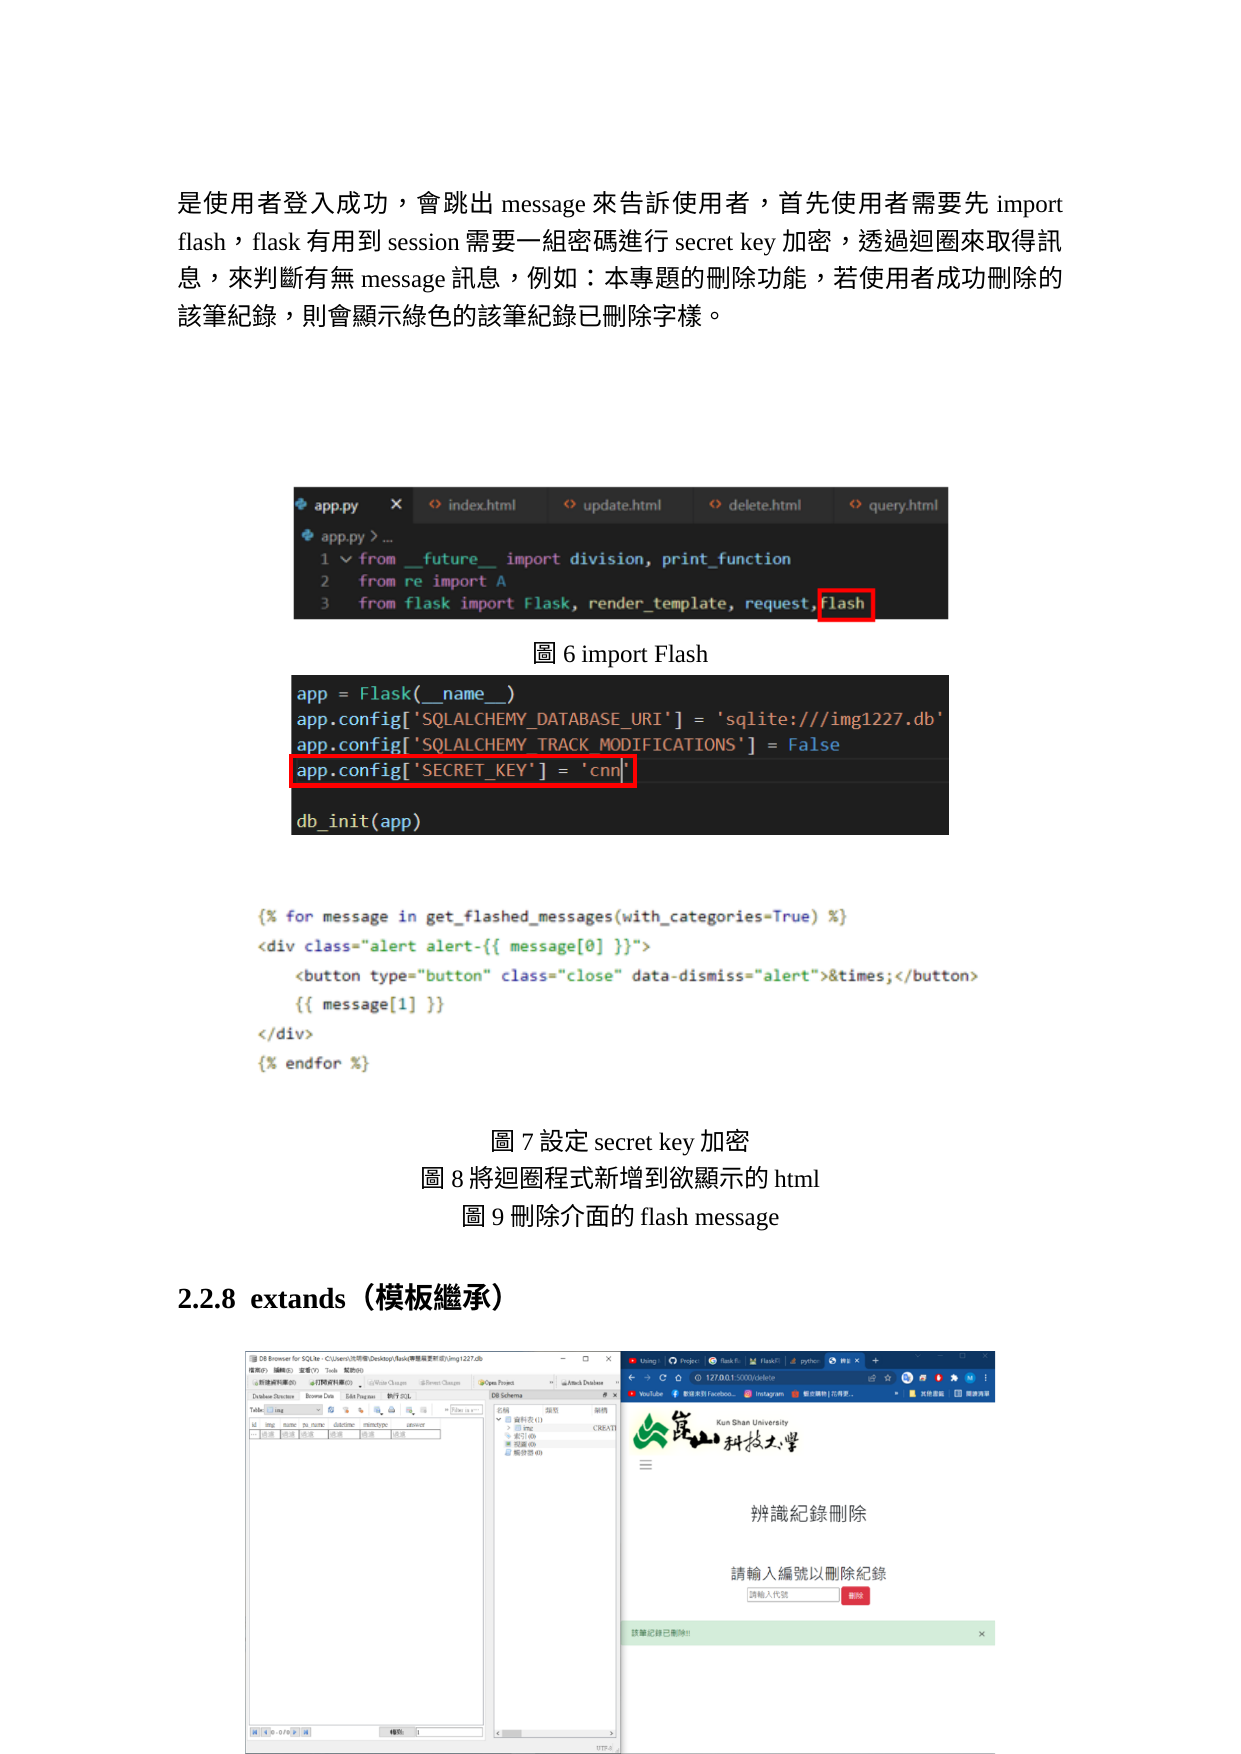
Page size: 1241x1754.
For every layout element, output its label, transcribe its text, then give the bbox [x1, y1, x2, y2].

picture [287, 483, 953, 625]
picture [245, 1351, 996, 1754]
text 圖 8 將迴圈程式新增到欲顯示的html [177, 1158, 1063, 1196]
picture [291, 675, 949, 835]
text 圖 9 刪除介面的flash message [177, 1196, 1063, 1233]
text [177, 183, 1063, 333]
picture [249, 892, 992, 1088]
picture [293, 758, 633, 783]
title 2.2.8 extands（模板繼承） [177, 1258, 1063, 1333]
